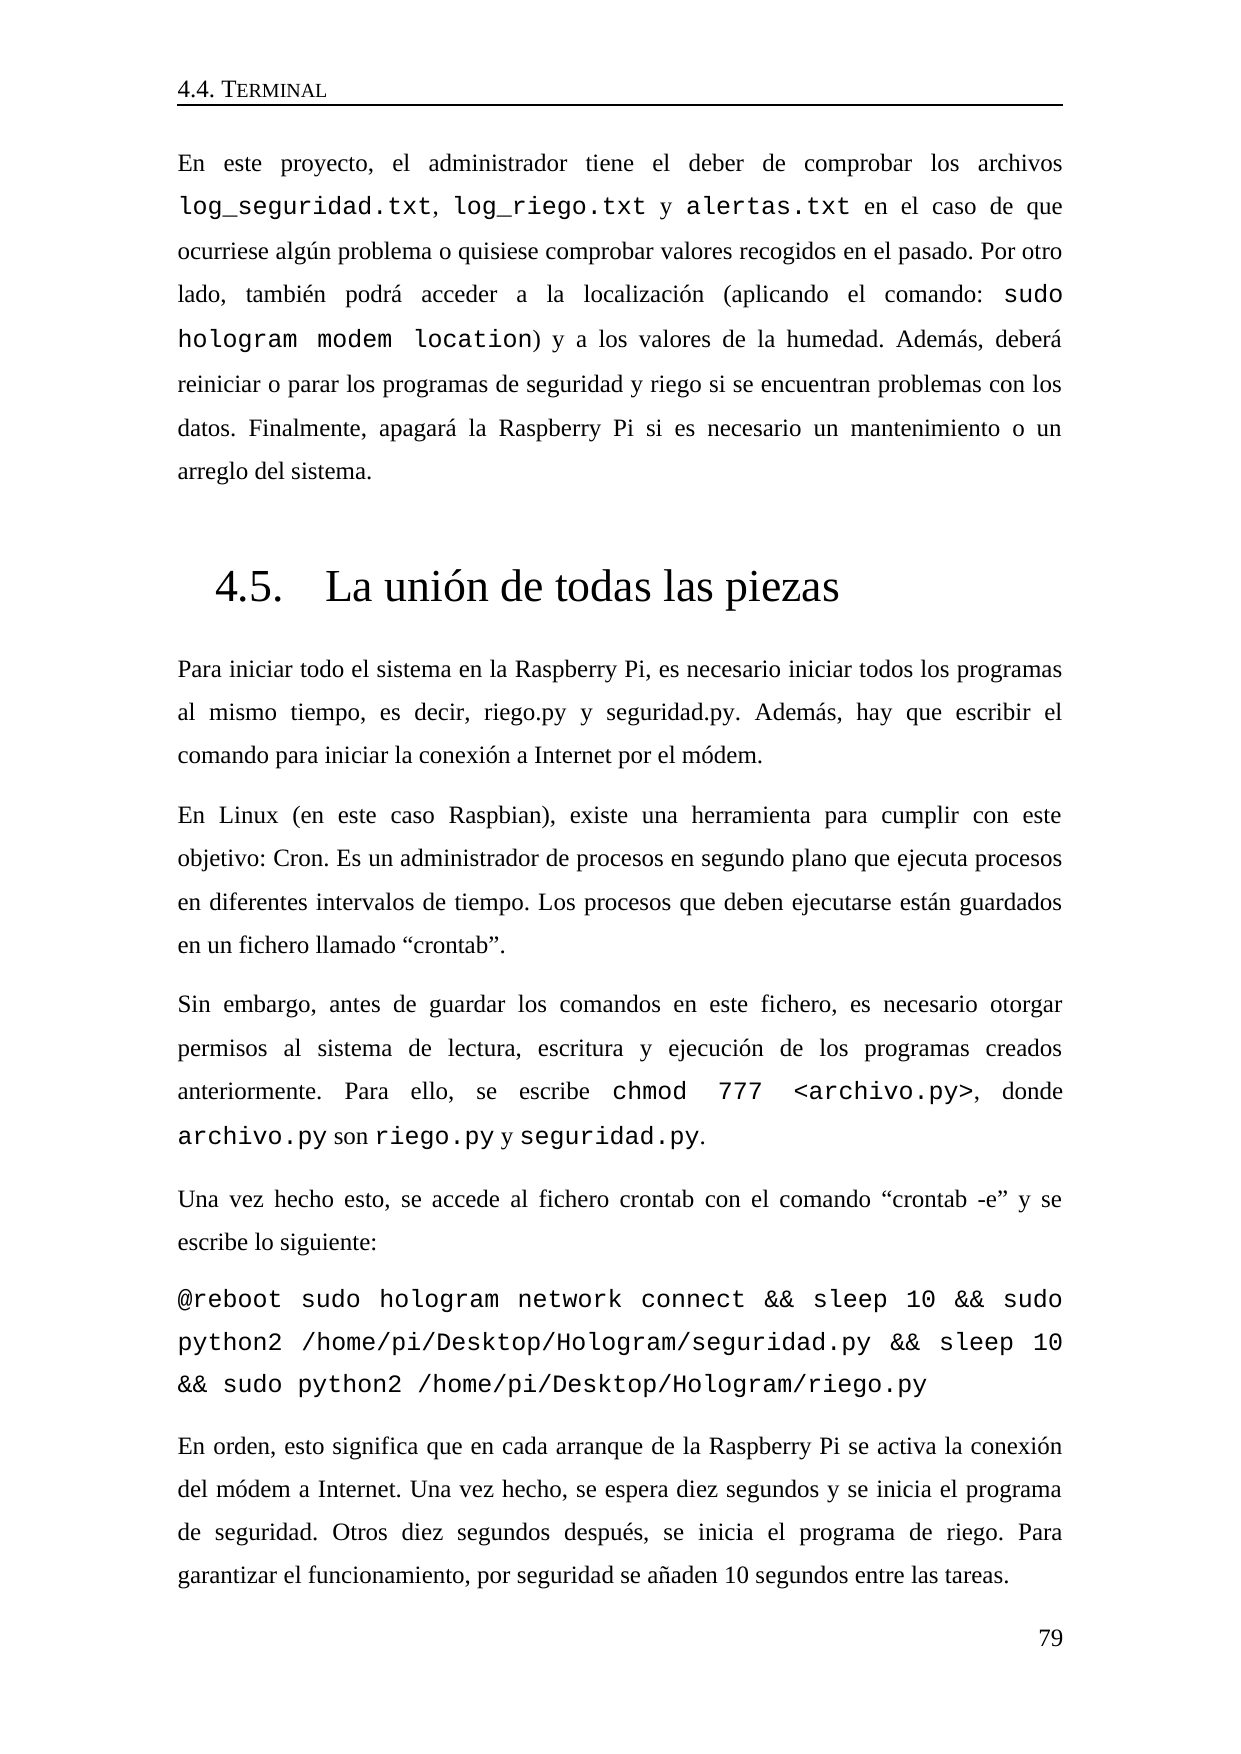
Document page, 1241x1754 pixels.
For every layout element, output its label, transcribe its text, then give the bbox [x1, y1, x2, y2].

text En Linux (en este caso Raspbian), existe una herramienta para cumplir con este objetivo: Cron. Es un administrador de procesos en segundo plano que ejecuta procesos en diferentes intervalos de tiempo. Los procesos que deben ejecutarse están guardados en un fichero llamado “crontab”. [177, 800, 1063, 958]
text Para iniciar todo el sistema en la Raspberry Pi, es necesario iniciar todos los programas al mismo tiempo, es decir, riego.py y seguridad.py. Además, hay que escribir el comando para iniciar la conexión a Internet por el módem. [177, 654, 1063, 769]
list La unión de todas las piezas [215, 559, 1063, 611]
text En este proyecto, el administrador tiene el deber de comprobar los archivos log_seguridad.txt, log_riego.txt y alertas.txt en el caso de que ocurriese algún problema o quisiese comprobar valores recogidos en el pasado. Por otro lado, también podrá acceder a la localización (aplicando el comando: sudo hologram modem location) y a los valores de la humedad. Además, deberá reiniciar o parar los programas de seguridad y riego si se encuentran problemas con los datos. Finalmente, apagará la Raspberry Pi si es necesario un mantenimiento o un arreglo del sistema. [177, 148, 1063, 484]
text @reboot sudo hologram network connect && sleep 10 && sudo python2 /home/pi/Desktop/Hologram/seguridad.py && sleep 10 && sudo python2 /home/pi/Desktop/Hologram/riego.py [177, 1287, 1063, 1400]
text Sin embargo, antes de guardar los comandos en este fichero, es necesario otorgar permisos al sistema de lectura, escritura y ejecución de los programas creados anteriormente. Para ello, se escribe chmod 777 <archivo.py>, donde archivo.py son riego.py y seguridad.py. [177, 989, 1063, 1152]
text Una vez hecho esto, se accede al fichero crontab con el comando “crontab -e” y se escribe lo siguiente: [177, 1184, 1063, 1256]
text En orden, esto significa que en cada arranque de la Raspberry Pi se activa la conexión del módem a Internet. Una vez hecho, se espera diez segundos y se inicia el programa de seguridad. Otros diez segundos después, se inicia el programa de riego. Para garantizar el funcionamiento, por seguridad se añaden 10 segundos entre las tareas. [177, 1431, 1063, 1589]
